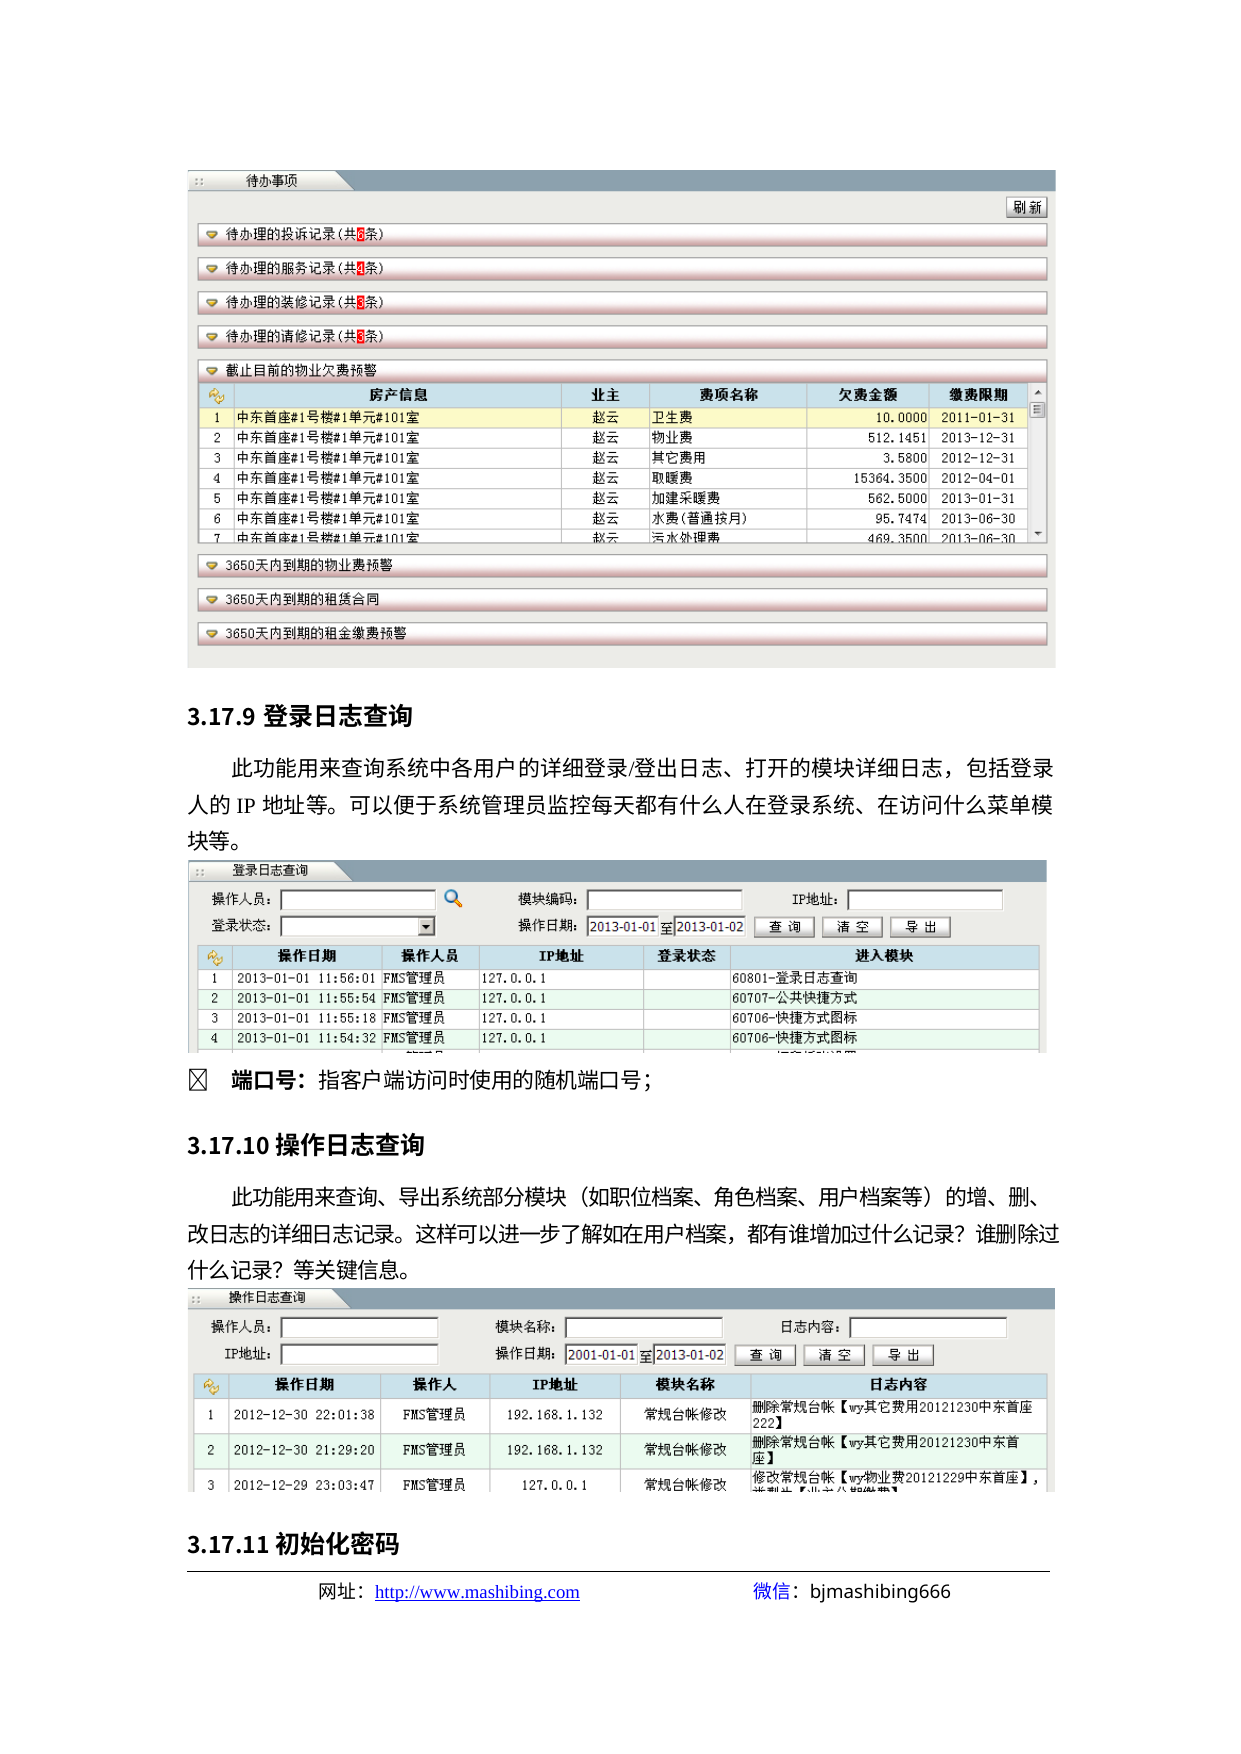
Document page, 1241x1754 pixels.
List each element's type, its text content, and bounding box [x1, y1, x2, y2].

text 此功能用来查询、导出系统部分模块（如职位档案、角色档案、用户档案等）的增、删、改日志的详细日志记录。这样可以进一步了解如在用户档案，都有谁增加过什么记录？谁删除过什么记录？等关键信息。 [187, 1180, 1064, 1285]
list 端口号：指客户端访问时使用的随机端口号； [187, 1063, 1098, 1095]
subtitle 初始化密码 [187, 1524, 1098, 1560]
picture [188, 860, 1047, 1053]
text 此功能用来查询系统中各用户的详细登录/登出日志、打开的模块详细日志，包括登录人的 IP 地址等。可以便于系统管理员监控每天都有什么人在登录系统、在访问什么菜单模块等。 [187, 751, 1054, 856]
picture [187, 170, 1056, 668]
picture [187, 1288, 1055, 1492]
subtitle 登录日志查询 [187, 696, 1098, 732]
subtitle 操作日志查询 [187, 1125, 1098, 1161]
